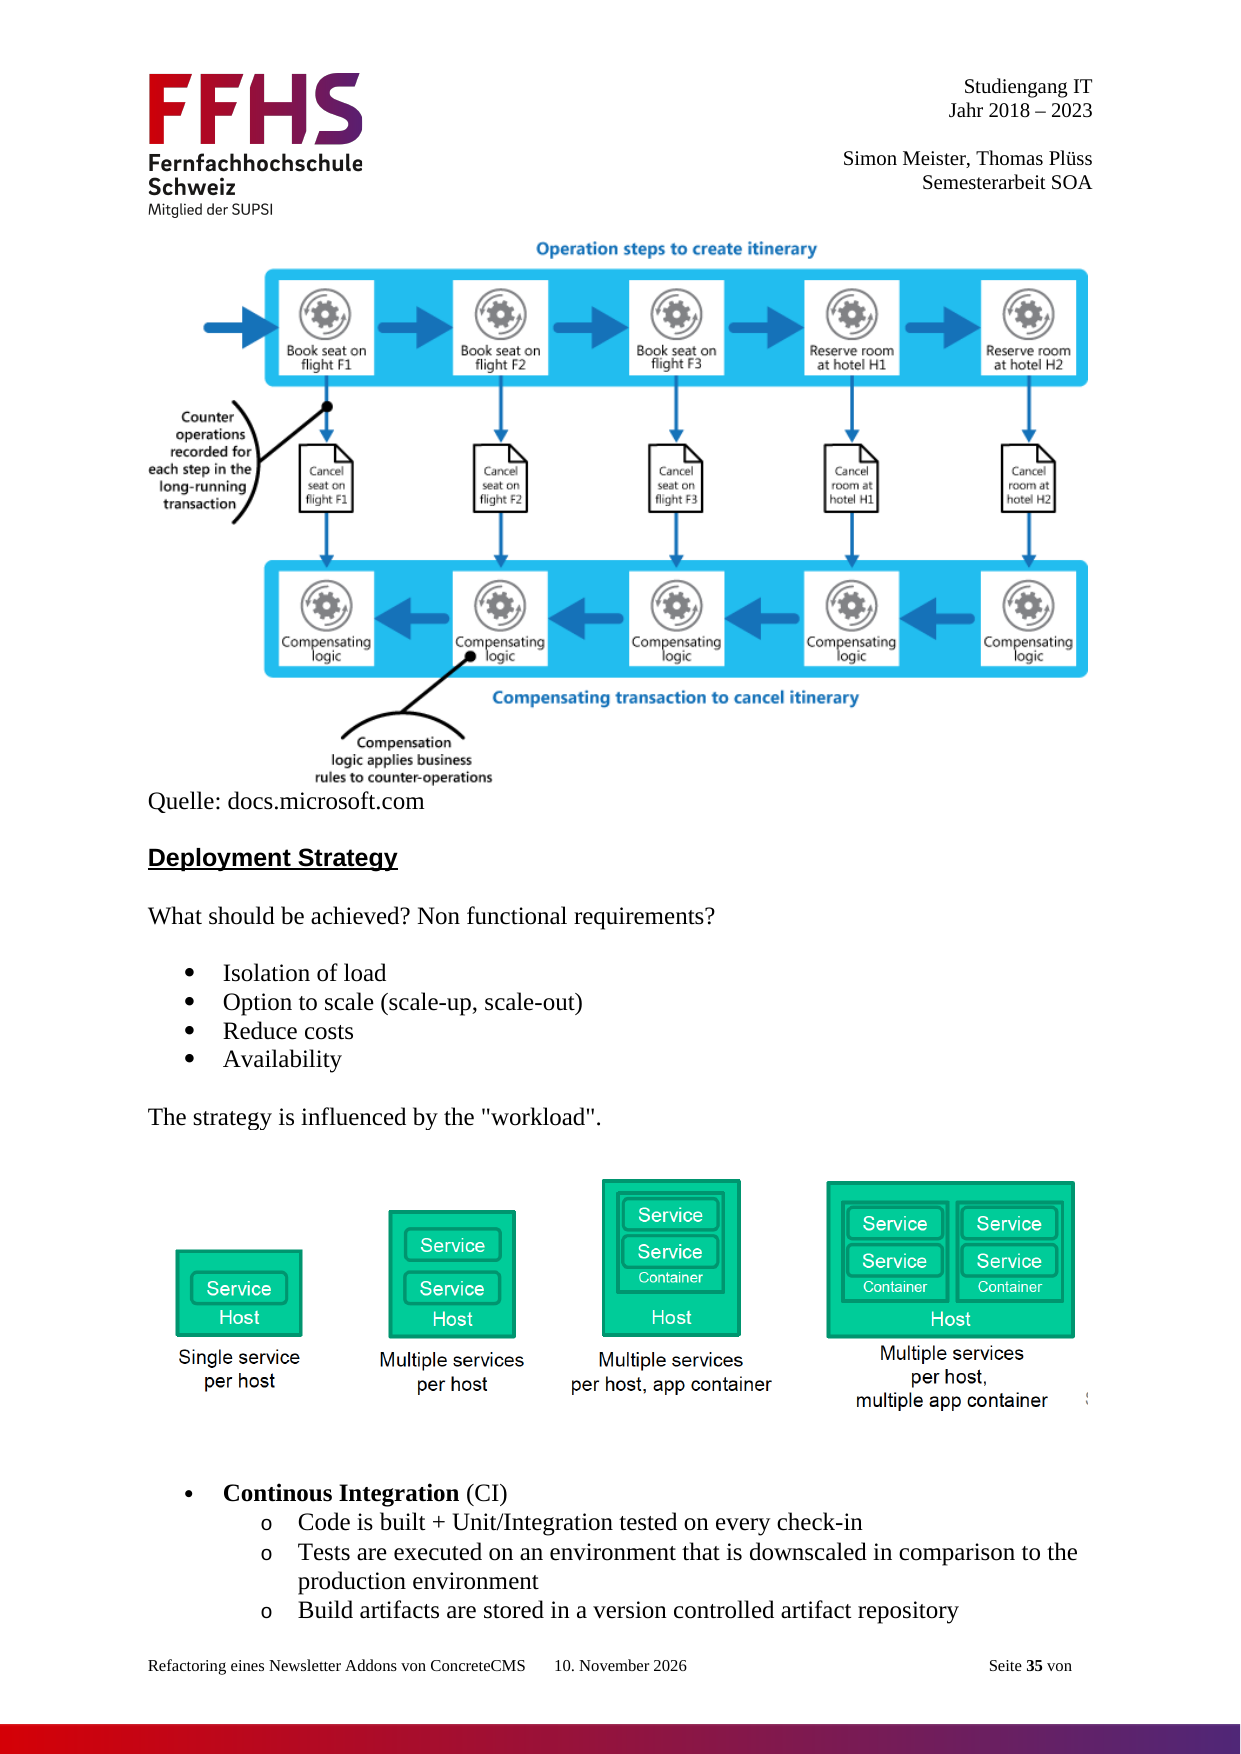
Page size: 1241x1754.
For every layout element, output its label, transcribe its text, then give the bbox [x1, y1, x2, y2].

text Quelle: docs.microsoft.com [148, 786, 1092, 814]
list Build artifacts are stored in a version controlled artifact repository [260, 1595, 1092, 1625]
list Reduce costs [185, 1016, 1092, 1044]
picture [0, 1724, 1241, 1754]
text Deployment Strategy [148, 843, 1092, 872]
picture [148, 73, 363, 218]
list Option to scale (scale-up, scale-out) [185, 987, 1092, 1016]
picture [147, 239, 1088, 786]
list Code is built + Unit/Integration tested on every check-in [260, 1507, 1092, 1537]
text The strategy is influenced by the "workload". [148, 1102, 1092, 1131]
picture [147, 1130, 1088, 1421]
list Availability [185, 1044, 1092, 1073]
list Continous Integration (CI) [185, 1478, 1092, 1507]
text What should be achieved? Non functional requirements? [148, 901, 1092, 929]
list Tests are executed on an environment that is downscaled in comparison to the production environment [260, 1537, 1092, 1595]
list Isolation of load [185, 958, 1092, 987]
